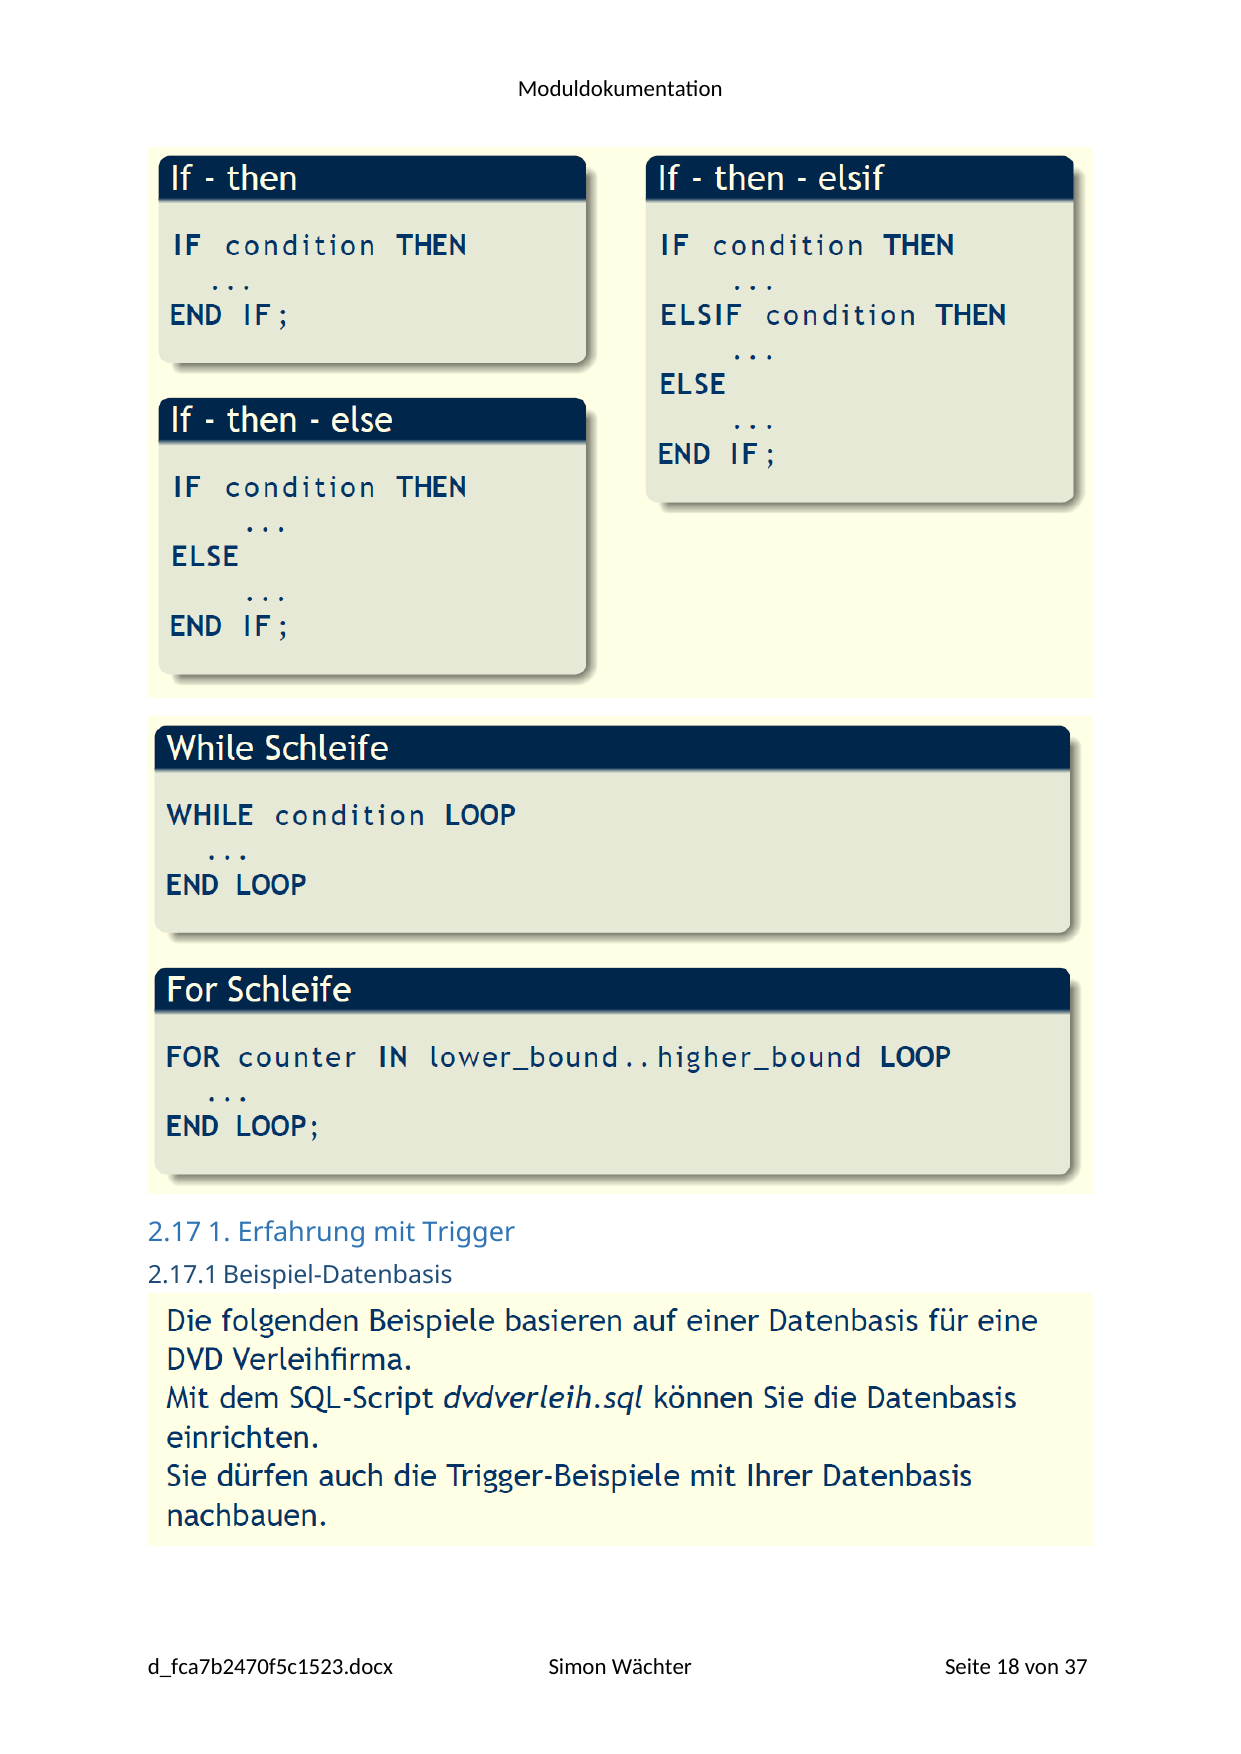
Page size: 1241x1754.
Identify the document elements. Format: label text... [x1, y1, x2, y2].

picture [147, 716, 1093, 1194]
picture [147, 147, 1093, 698]
subtitle 1. Erfahrung mit Trigger [148, 1213, 1093, 1250]
subtitle Beispiel-Datenbasis [148, 1257, 1093, 1291]
picture [147, 1293, 1093, 1546]
